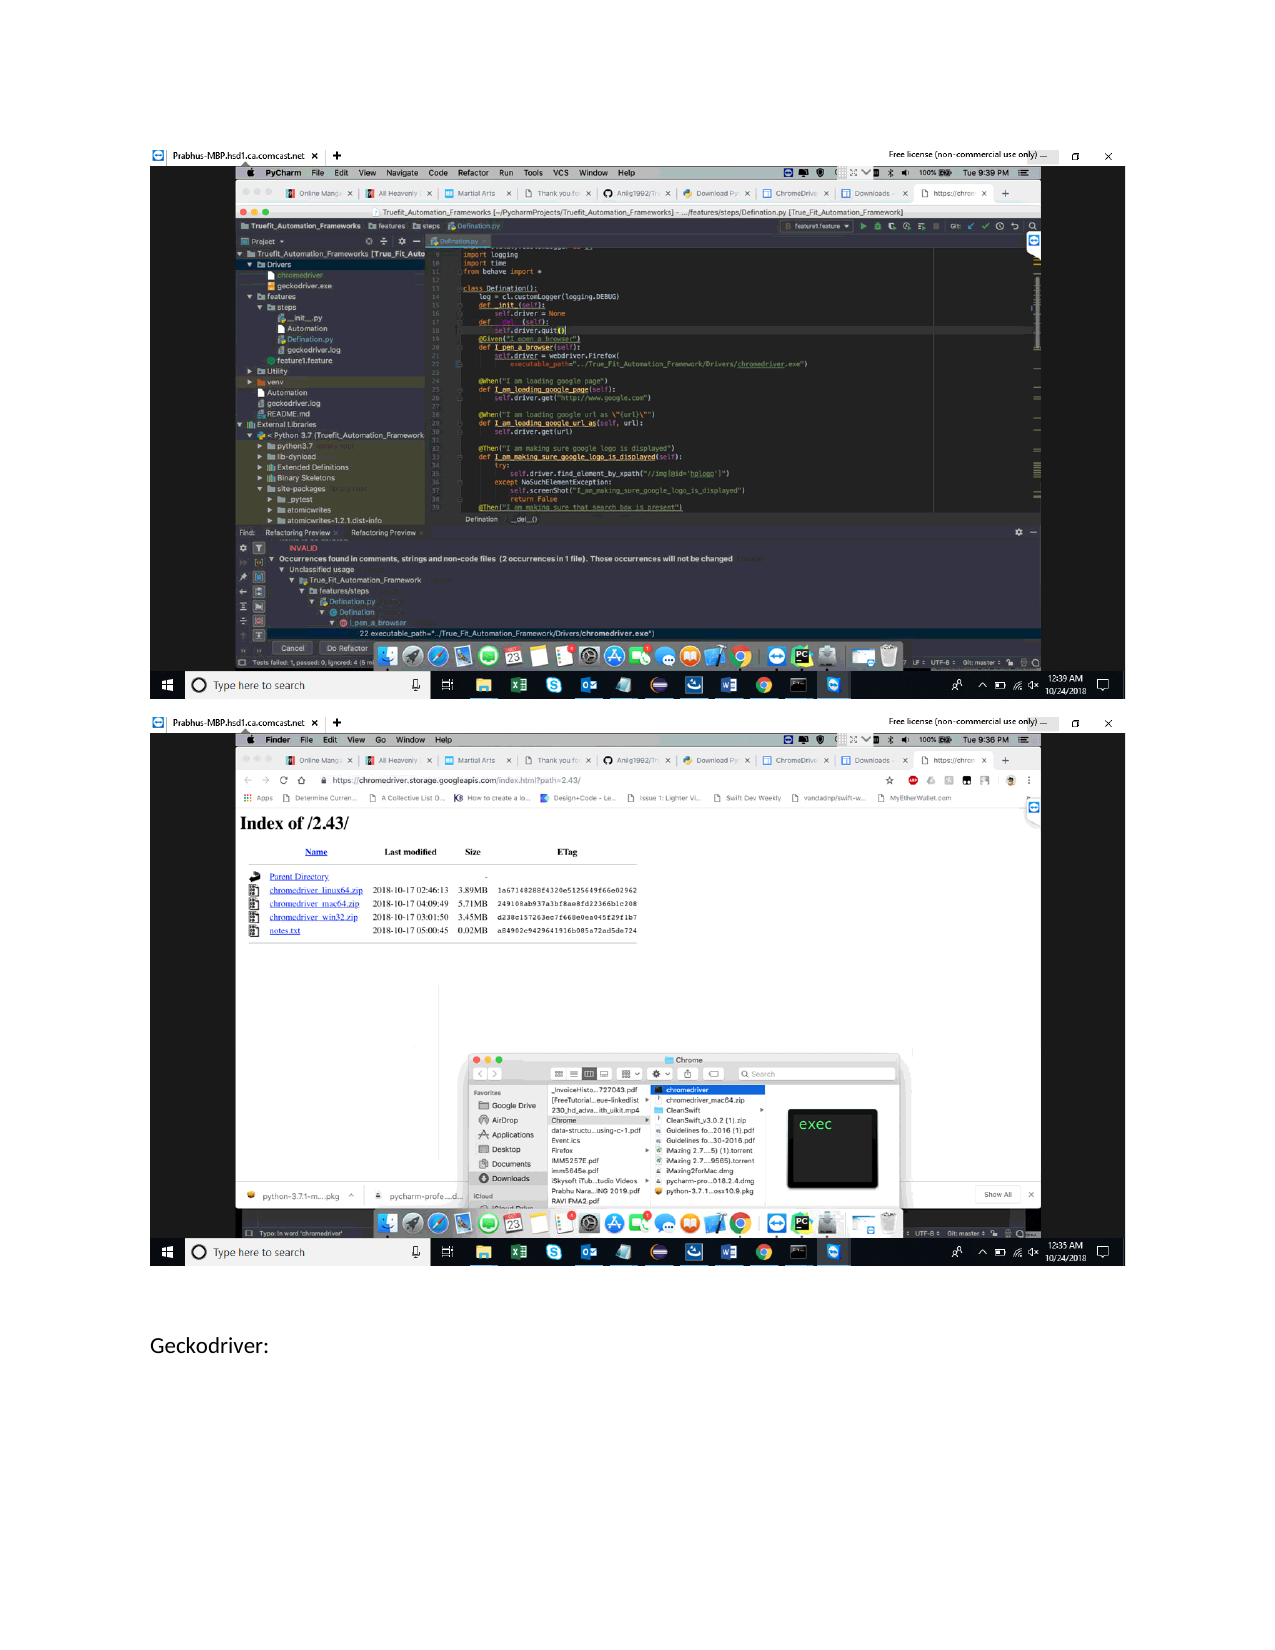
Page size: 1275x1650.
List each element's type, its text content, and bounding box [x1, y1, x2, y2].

text Geckodriver: [150, 1331, 1125, 1359]
picture [150, 150, 1125, 699]
picture [150, 717, 1125, 1266]
